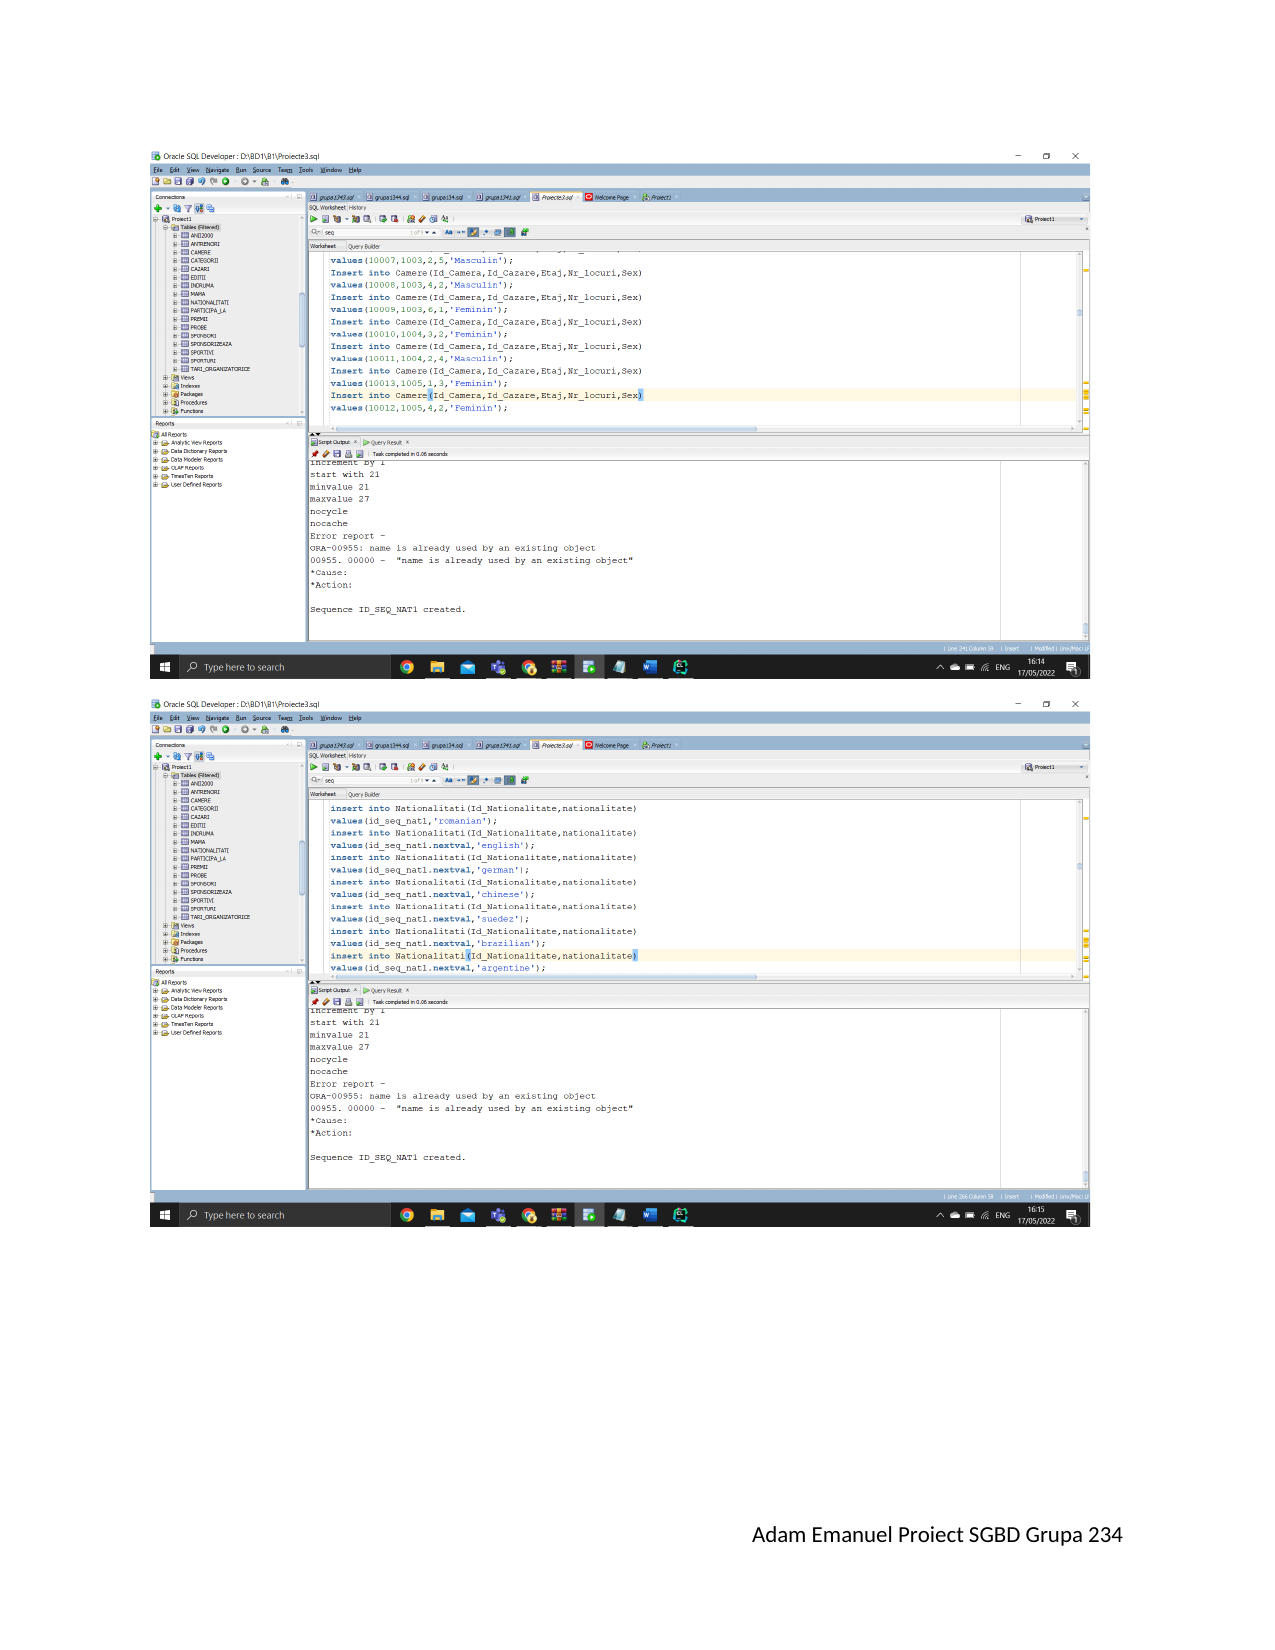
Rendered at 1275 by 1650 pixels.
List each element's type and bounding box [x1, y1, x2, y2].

picture [150, 150, 1091, 679]
picture [150, 697, 1091, 1227]
